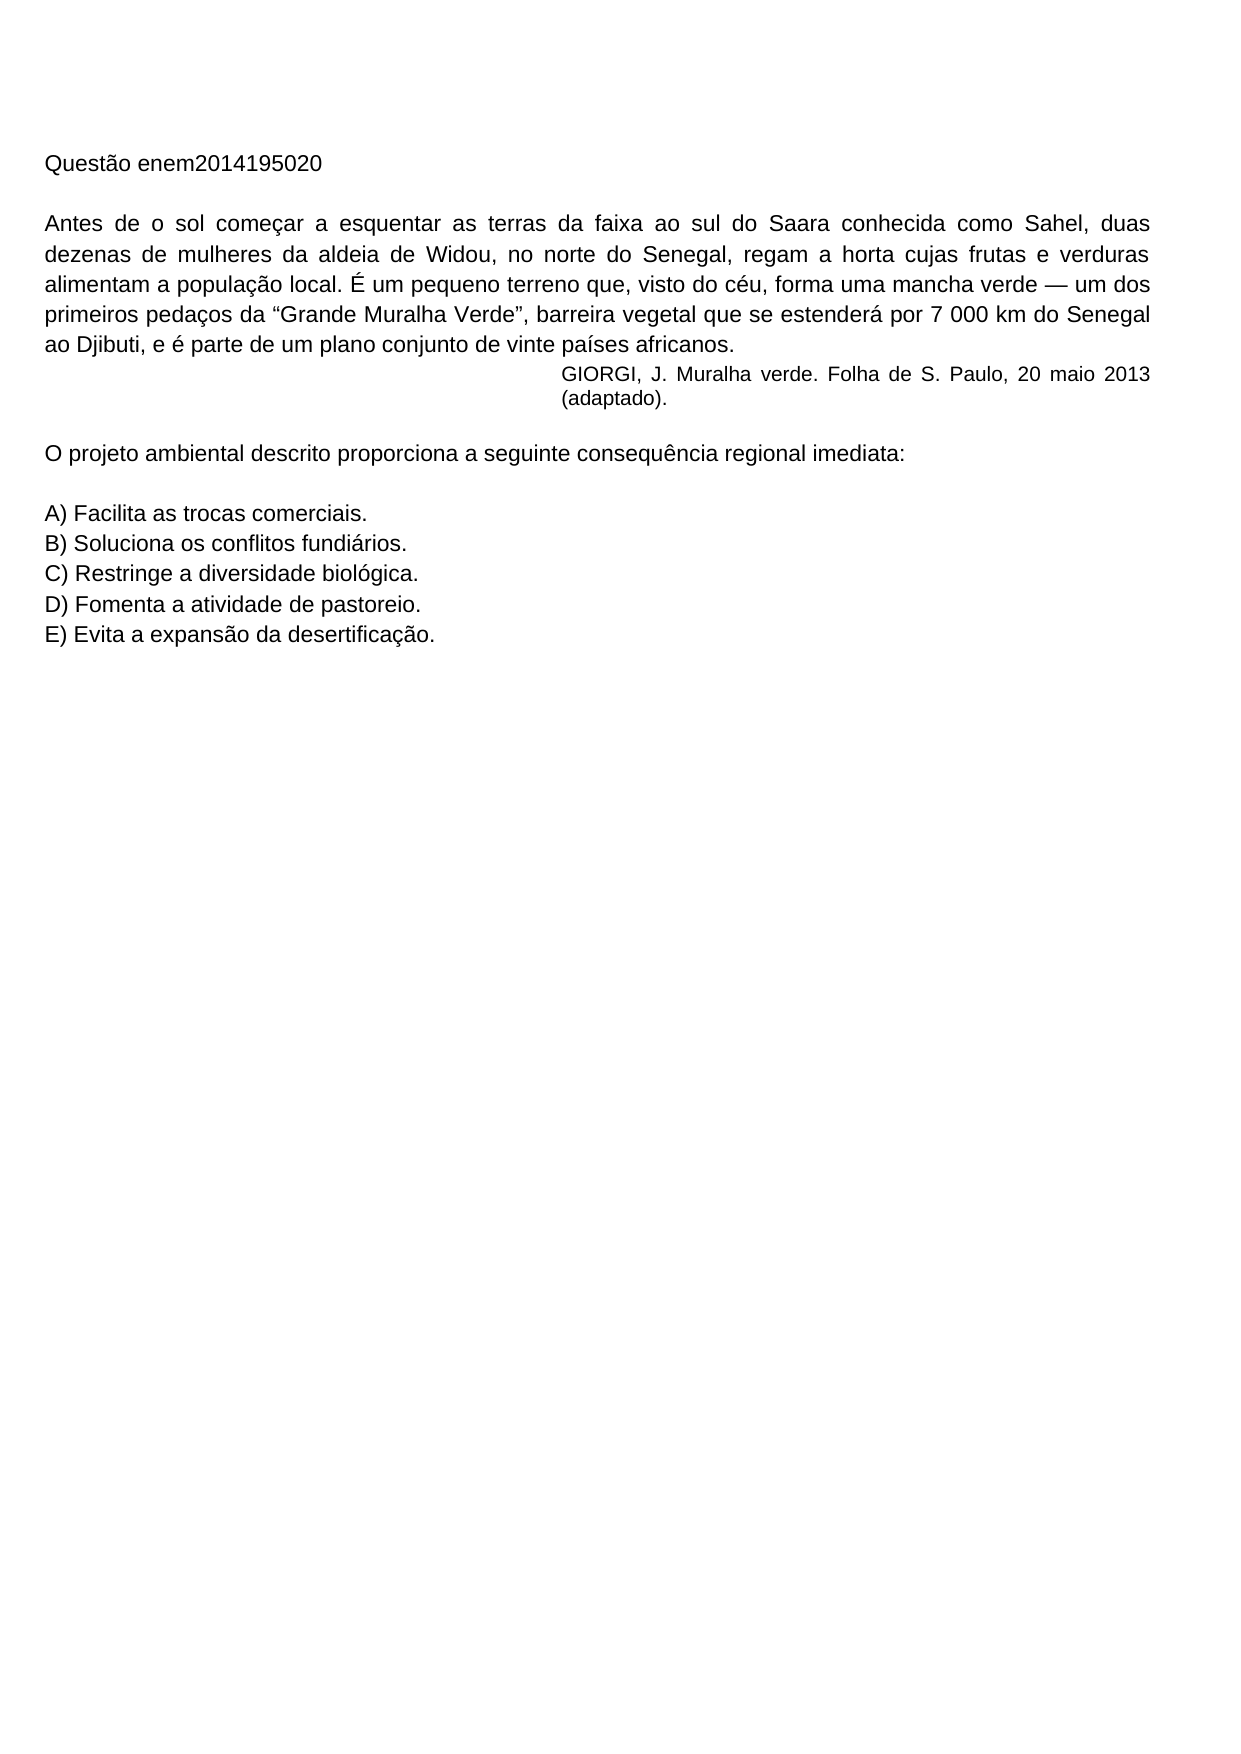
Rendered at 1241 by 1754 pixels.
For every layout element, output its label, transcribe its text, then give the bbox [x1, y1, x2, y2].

text O projeto ambiental descrito proporciona a seguinte consequência regional imediata: [0, 439, 1151, 466]
text C) Restringe a diversidade biológica. [0, 560, 1151, 587]
text Antes de o sol começar a esquentar as terras da faixa ao sul do Saara conhecida como Sahel, duas dezenas de mulheres da aldeia de Widou, no norte do Senegal, regam a horta cujas frutas e verduras alimentam a população local. É um pequeno terreno que, visto do céu, forma uma mancha verde — um dos primeiros pedaços da “Grande Muralha Verde”, barreira vegetal que se estenderá por 7 000 km do Senegal ao Djibuti, e é parte de um plano conjunto de vinte países africanos. [44, 210, 1151, 358]
text D) Fomenta a atividade de pastoreio. [0, 591, 1151, 617]
text A) Facilita as trocas comerciais. [0, 500, 1151, 526]
text B) Soluciona os conflitos fundiários. [0, 530, 1151, 557]
text Questão enem2014195020 [0, 150, 1151, 176]
text GIORGI, J. Muralha verde. Folha de S. Paulo, 20 maio 2013 (adaptado). [561, 361, 1151, 409]
text E) Evita a expansão da desertificação. [0, 621, 1151, 647]
